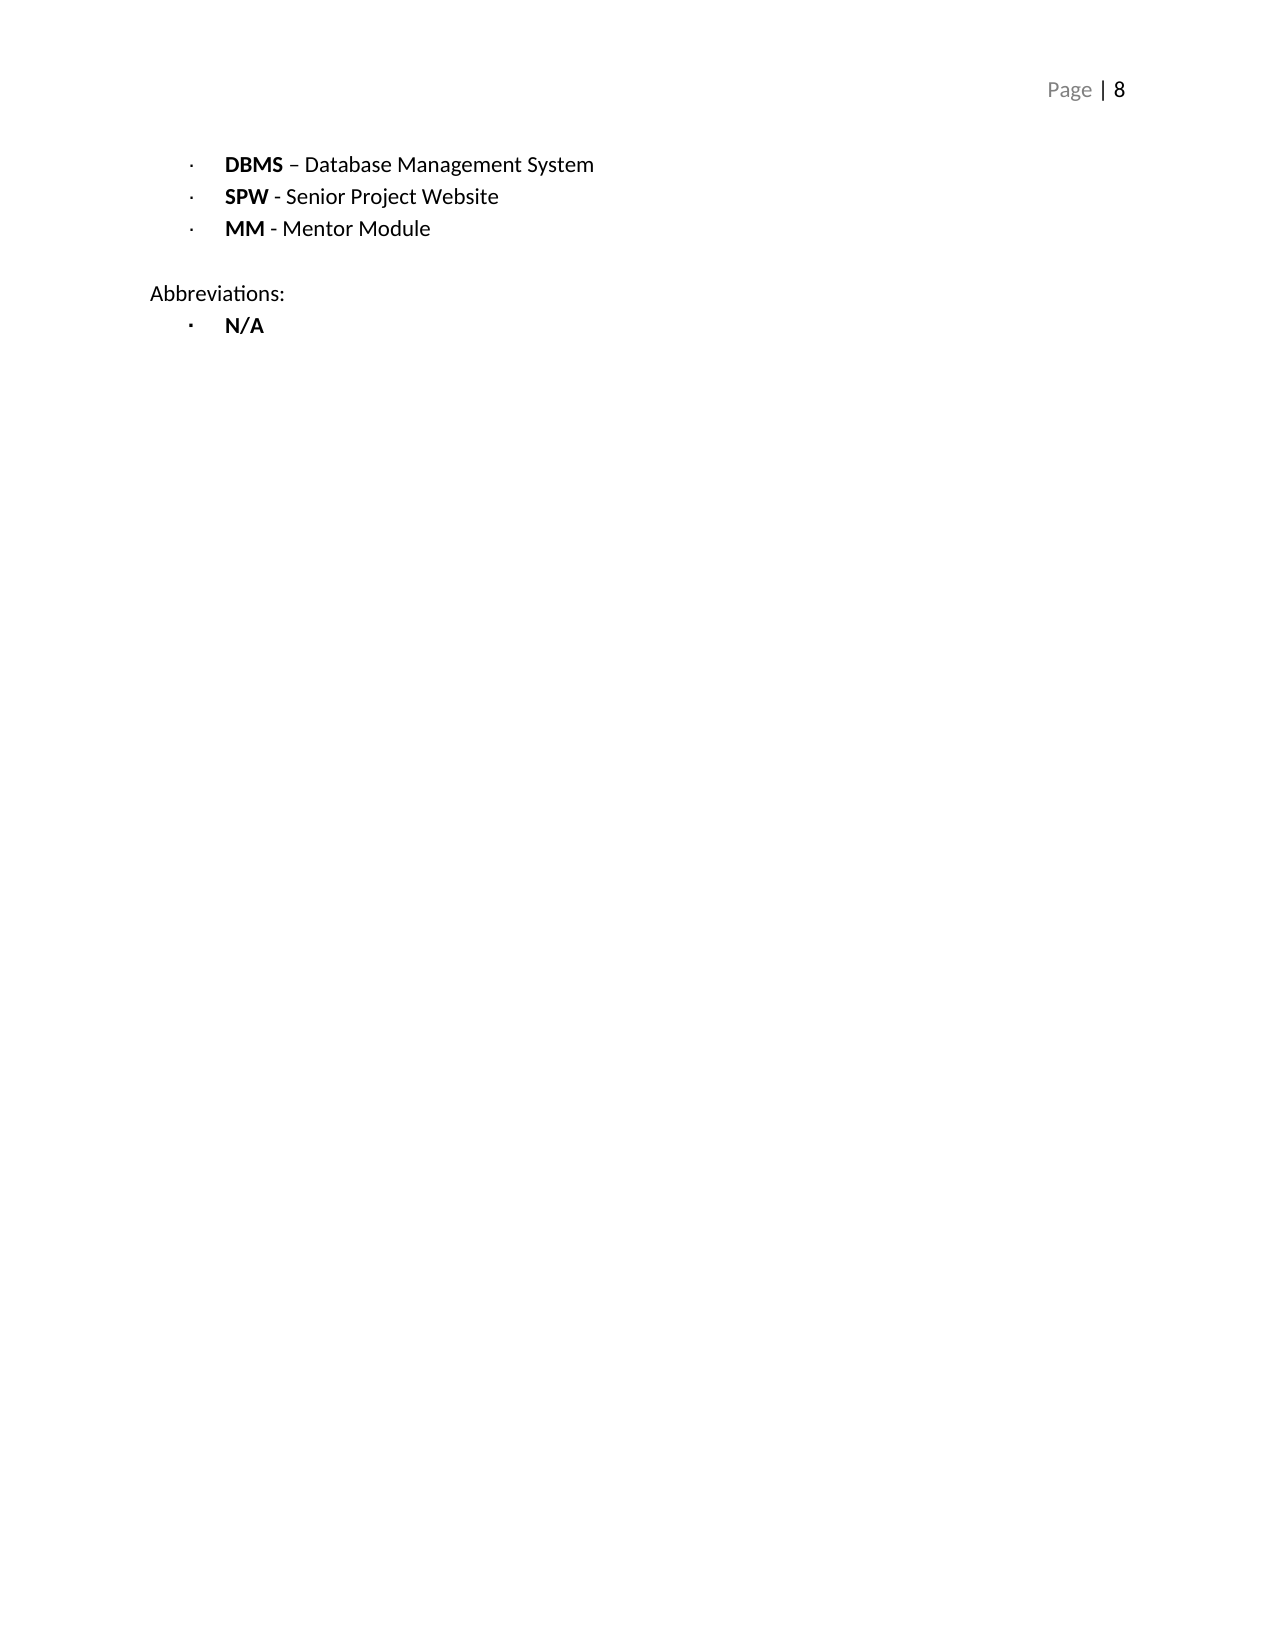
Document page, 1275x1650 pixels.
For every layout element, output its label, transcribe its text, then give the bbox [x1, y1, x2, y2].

list DBMS – Database Management System [188, 150, 1125, 178]
list N/A [188, 311, 1125, 339]
list MM - Mentor Module [188, 214, 1125, 274]
text Abbreviations: [150, 279, 1125, 307]
list SPW - Senior Project Website [188, 182, 1125, 210]
